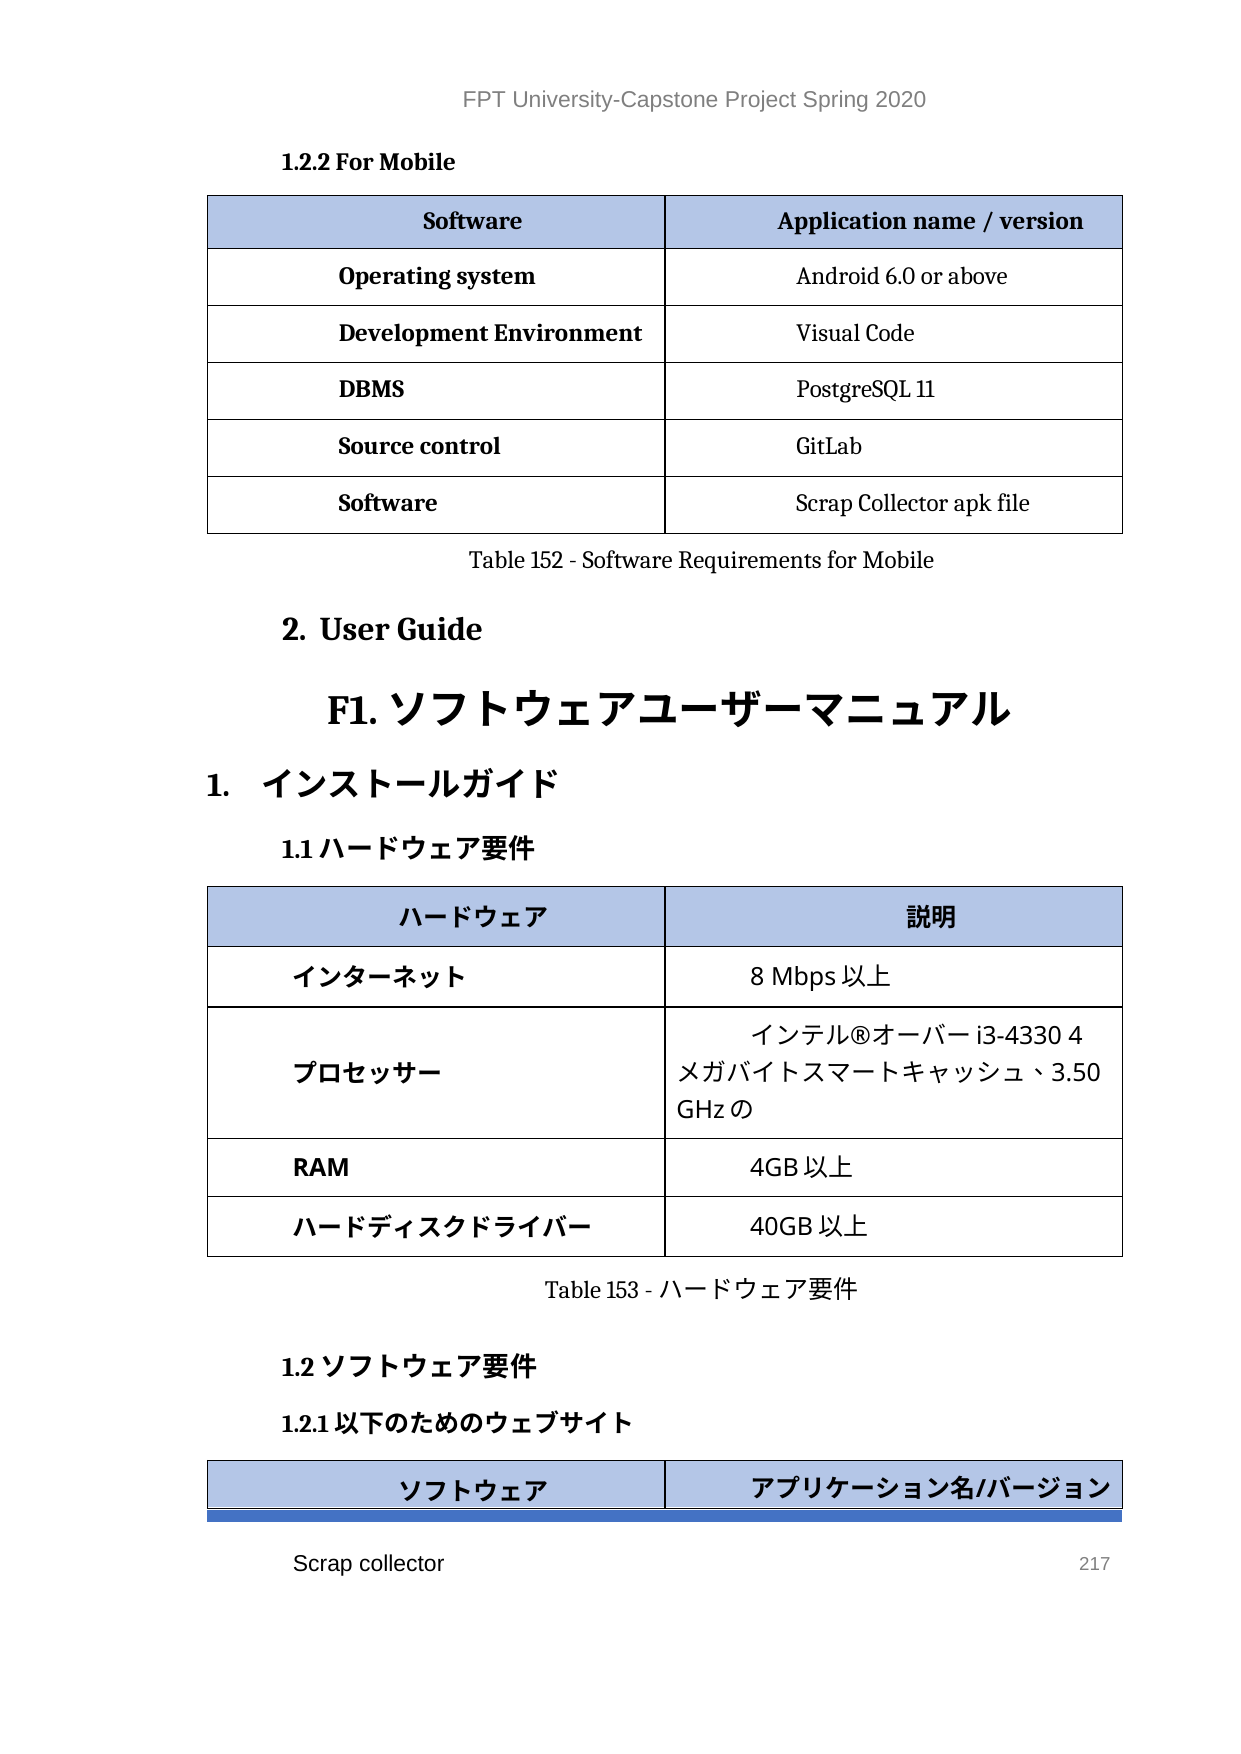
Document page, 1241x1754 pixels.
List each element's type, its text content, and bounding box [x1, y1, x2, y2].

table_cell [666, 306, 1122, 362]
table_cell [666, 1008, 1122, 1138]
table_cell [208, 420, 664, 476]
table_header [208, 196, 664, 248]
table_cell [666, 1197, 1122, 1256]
subtitle 1.1 ハードウェア要件 [282, 827, 1122, 866]
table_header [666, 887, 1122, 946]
subtitle User Guide [282, 610, 1122, 648]
subtitle 1.2.2 For Mobile [282, 148, 1122, 176]
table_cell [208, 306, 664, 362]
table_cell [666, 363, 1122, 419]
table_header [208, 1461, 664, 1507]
subtitle 1.2 ソフトウェア要件 [282, 1345, 1122, 1384]
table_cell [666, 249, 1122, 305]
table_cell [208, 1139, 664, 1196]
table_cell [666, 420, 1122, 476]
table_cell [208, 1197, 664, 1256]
text Table 152 - Software Requirements for Mobile [207, 546, 1122, 575]
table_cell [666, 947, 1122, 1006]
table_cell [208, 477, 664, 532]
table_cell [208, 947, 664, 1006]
text Table 153 - ハードウェア要件 [207, 1270, 1122, 1306]
subtitle 1.2.1 以下のためのウェブサイト [282, 1404, 1122, 1440]
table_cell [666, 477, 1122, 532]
subtitle F1. ソフトウェアユーザーマニュアル [327, 676, 1122, 737]
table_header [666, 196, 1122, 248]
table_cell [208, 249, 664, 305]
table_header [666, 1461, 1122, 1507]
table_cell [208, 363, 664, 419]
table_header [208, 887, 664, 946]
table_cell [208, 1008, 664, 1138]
subtitle インストールガイド [207, 758, 1122, 806]
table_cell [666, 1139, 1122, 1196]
